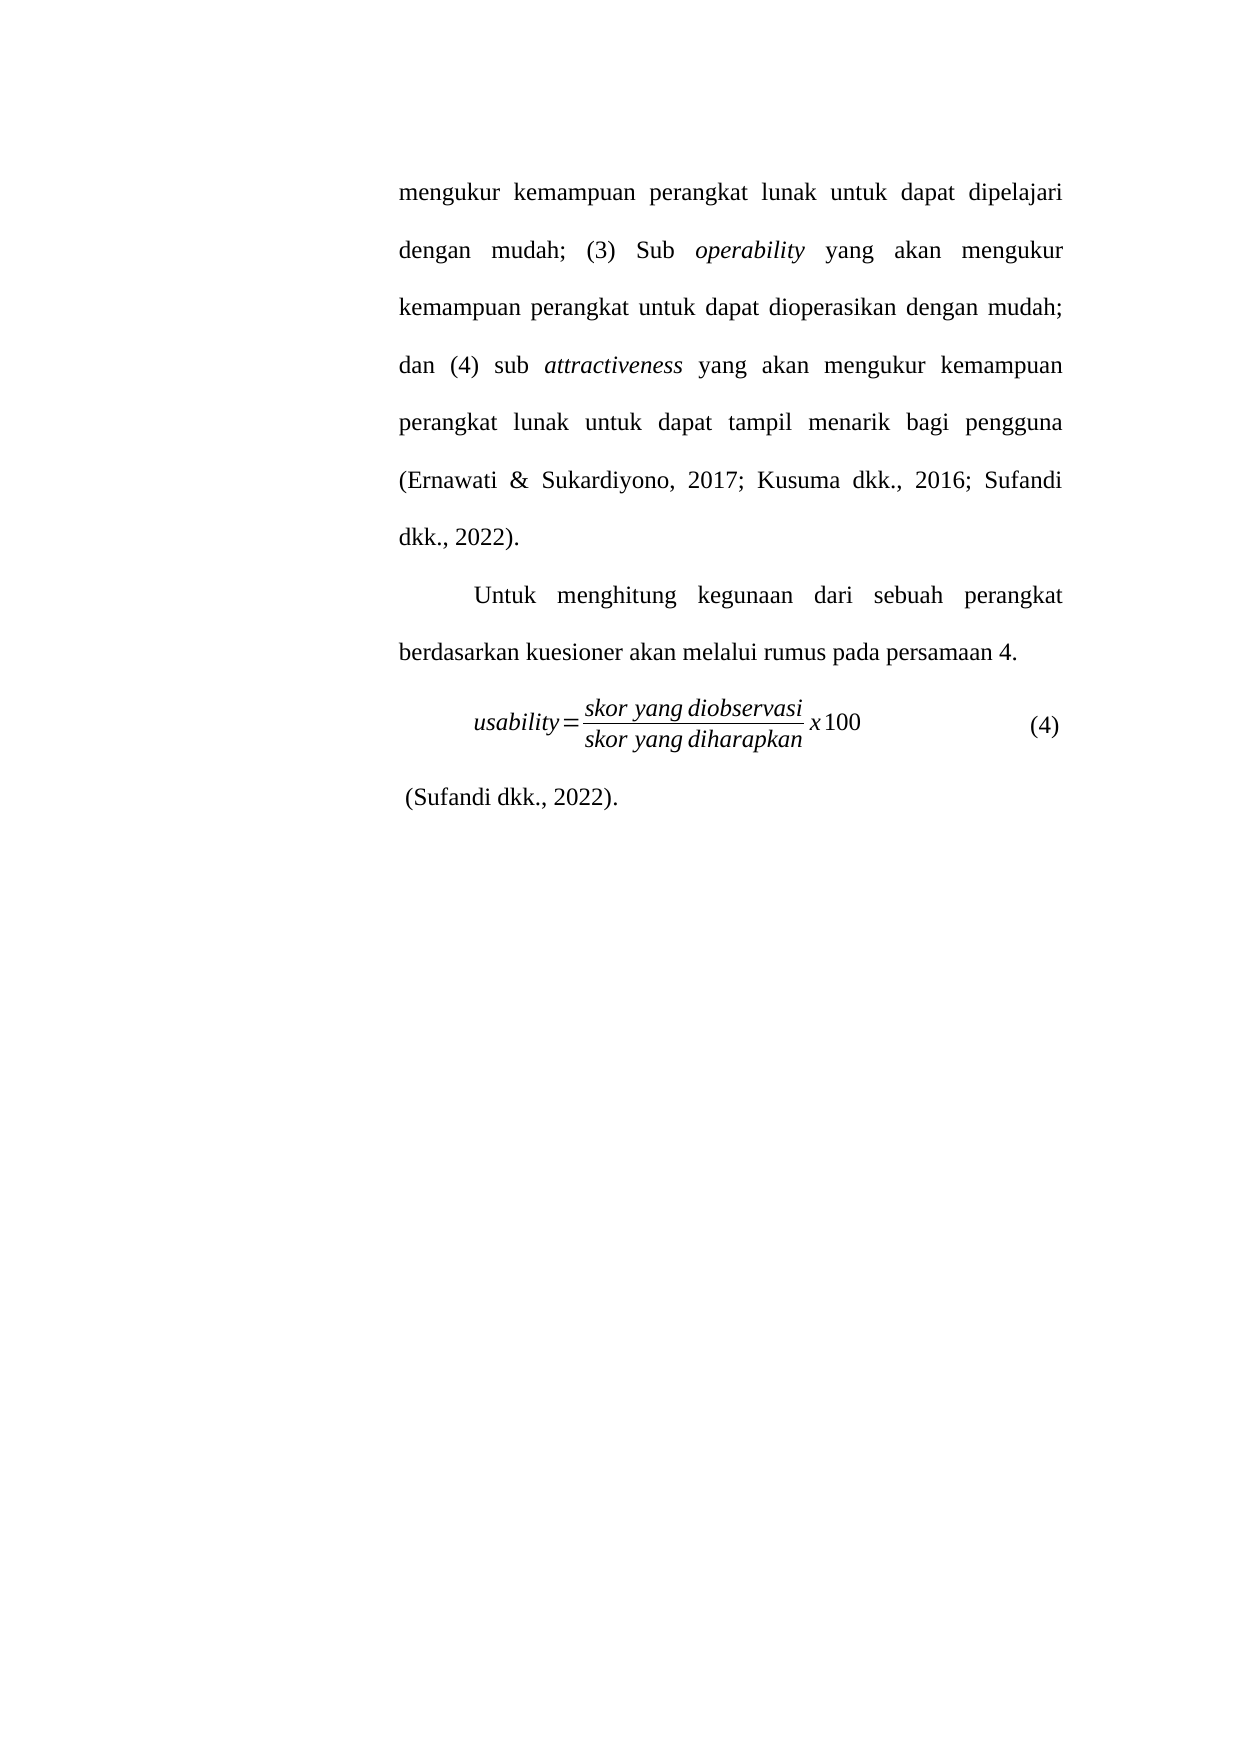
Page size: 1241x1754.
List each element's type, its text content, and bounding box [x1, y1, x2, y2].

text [399, 177, 1063, 551]
text Untuk menghitung kegunaan dari sebuah perangkat berdasarkan kuesioner akan melalui rumus pada persamaan 4. [399, 580, 1063, 666]
text . [399, 782, 1063, 811]
text (4) [399, 695, 1063, 754]
